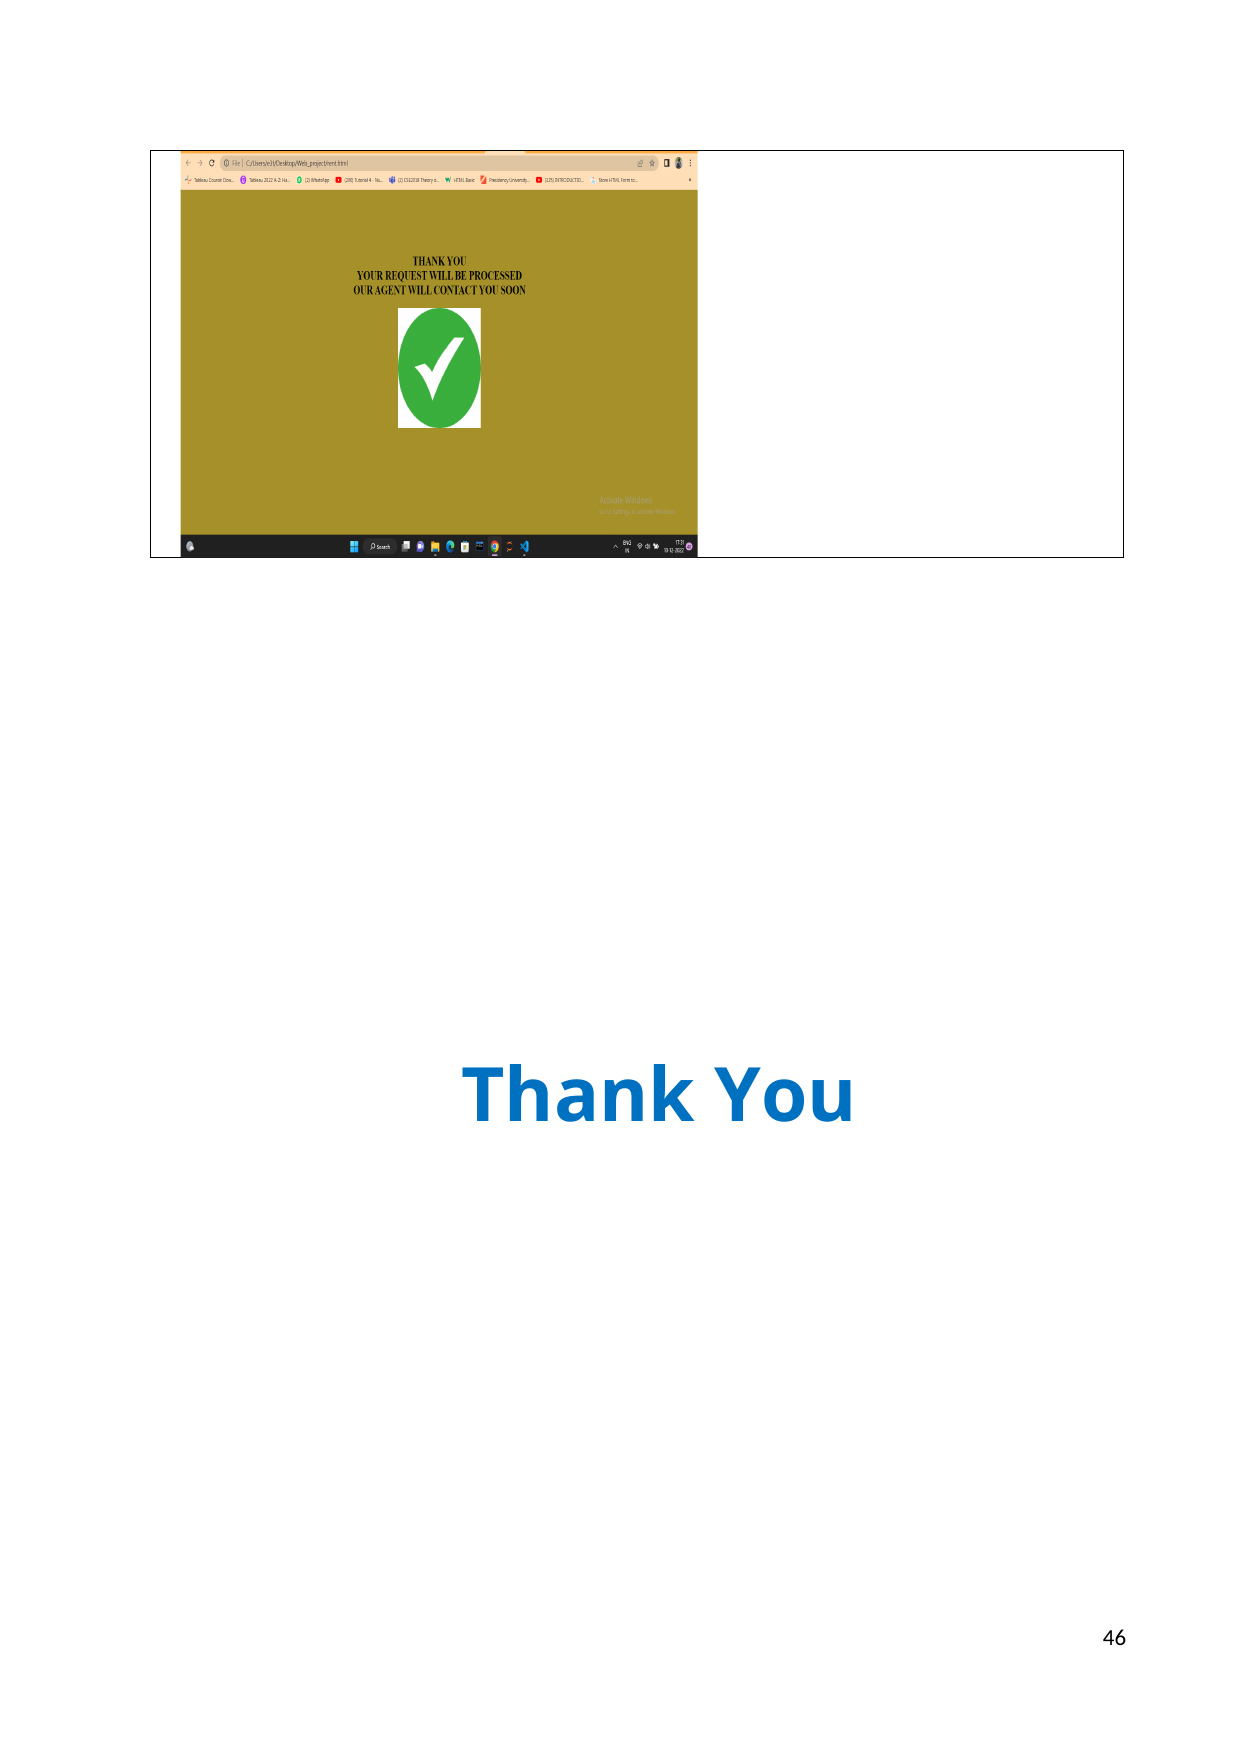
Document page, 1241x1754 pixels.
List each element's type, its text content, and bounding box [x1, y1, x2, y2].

table_cell [151, 151, 180, 557]
text Thank You [150, 1098, 1090, 1128]
table_cell [698, 151, 1123, 557]
